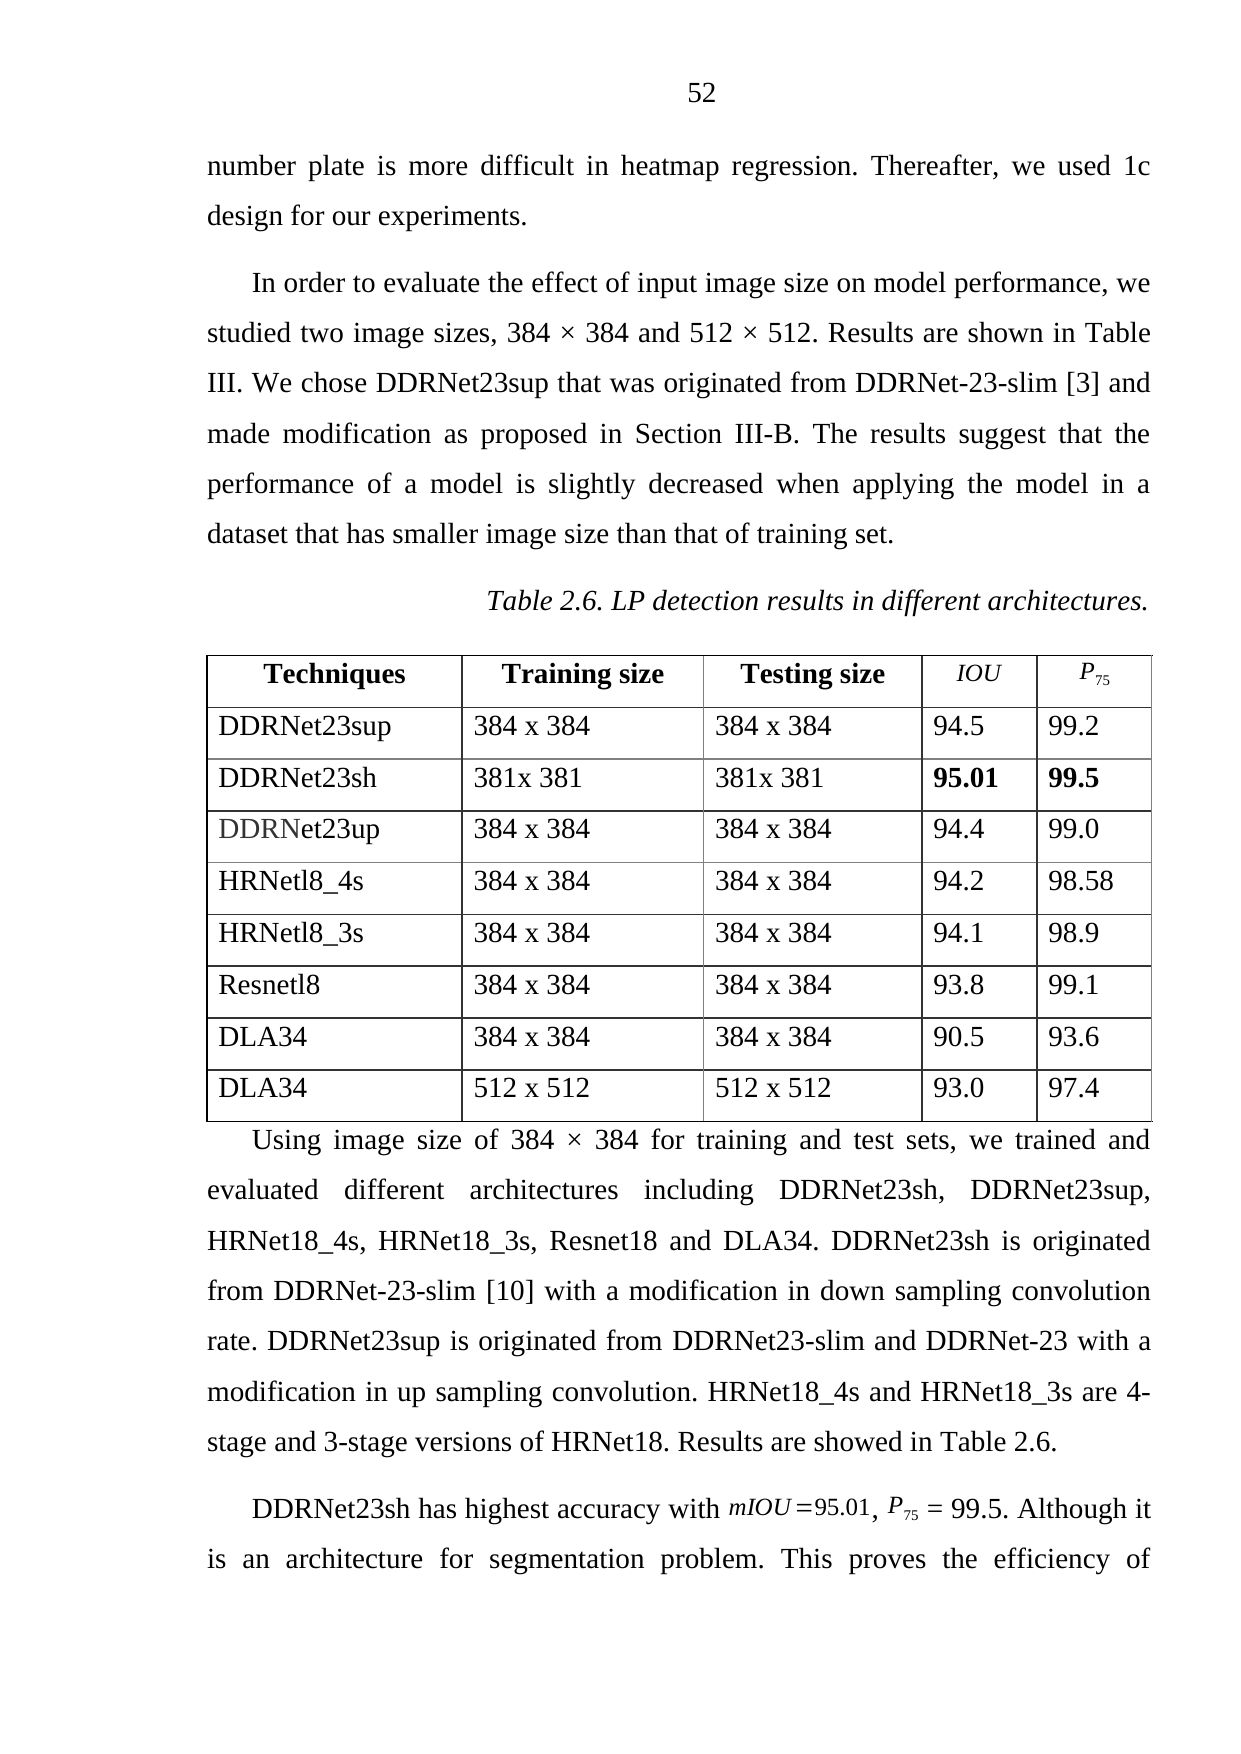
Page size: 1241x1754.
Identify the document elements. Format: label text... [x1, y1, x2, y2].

table_header Techniques [208, 656, 461, 706]
table_cell Resnetl8 [208, 967, 461, 1017]
table_cell 90.5 [923, 1019, 1036, 1069]
table_cell 94.1 [923, 915, 1036, 965]
table_cell 94.4 [923, 812, 1036, 862]
table_cell 99.0 [1038, 812, 1151, 862]
table_cell DLA34 [208, 1019, 461, 1069]
table_cell 384 x 384 [704, 1019, 921, 1069]
text In order to evaluate the effect of input image size on model performance, we studied two image sizes, 384 × 384 and 512 × 512. Results are shown in Table III. We chose DDRNet23sup that was originated from DDRNet-23-slim [3] and made modification as proposed in Section III-B. The results suggest that the performance of a model is slightly decreased when applying the model in a dataset that has smaller image size than that of training set. [207, 265, 1152, 550]
table_cell 95.01 [923, 760, 1036, 810]
table_cell HRNetl8_3s [208, 915, 461, 965]
table_cell 93.0 [923, 1071, 1036, 1121]
table_cell 93.6 [1038, 1019, 1151, 1069]
table_cell 381x 381 [463, 760, 703, 810]
table_header Testing size [704, 656, 921, 706]
table_cell 384 x 384 [463, 915, 703, 965]
table_cell DDRNet23up [208, 812, 461, 862]
table_cell 384 x 384 [463, 967, 703, 1017]
table_cell 99.2 [1038, 708, 1151, 758]
table_cell HRNetl8_4s [208, 863, 461, 913]
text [207, 148, 1152, 232]
table_cell 384 x 384 [463, 1019, 703, 1069]
table_cell 384 x 384 [463, 812, 703, 862]
table_cell 384 x 384 [704, 863, 921, 913]
text Table 2.6. LP detection results in different architectures. [207, 583, 1152, 617]
table_cell 98.58 [1038, 863, 1151, 913]
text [207, 1491, 1152, 1575]
table_cell 98.9 [1038, 915, 1151, 965]
table_cell 93.8 [923, 967, 1036, 1017]
table_cell 512 x 512 [704, 1071, 921, 1121]
table_cell 94.5 [923, 708, 1036, 758]
table_cell DDRNet23sup [208, 708, 461, 758]
table_header Training size [463, 656, 703, 706]
table_cell 384 x 384 [463, 708, 703, 758]
table_cell 97.4 [1038, 1071, 1151, 1121]
table_cell 384 x 384 [704, 812, 921, 862]
table_cell 94.2 [923, 863, 1036, 913]
table_cell 99.5 [1038, 760, 1151, 810]
table_cell 99.1 [1038, 967, 1151, 1017]
table_cell 384 x 384 [704, 915, 921, 965]
table_cell 384 x 384 [463, 863, 703, 913]
table_header [923, 656, 1036, 706]
table_cell DDRNet23sh [208, 760, 461, 810]
table_header [1038, 656, 1151, 706]
table_cell 381x 381 [704, 760, 921, 810]
table_cell 512 x 512 [463, 1071, 703, 1121]
table_cell 384 x 384 [704, 708, 921, 758]
table_cell DLA34 [208, 1071, 461, 1121]
table_cell 384 x 384 [704, 967, 921, 1017]
text Using image size of 384 × 384 for training and test sets, we trained and evaluated different architectures including DDRNet23sh, DDRNet23sup, HRNet18_4s, HRNet18_3s, Resnet18 and DLA34. DDRNet23sh is originated from DDRNet-23-slim with a modification in down sampling convolution rate. DDRNet23sup is originated from DDRNet23-slim and DDRNet-23 with a modification in up sampling convolution. HRNet18_4s and HRNet18_3s are 4-stage and 3-stage versions of HRNet18. Results are showed in Table 2.6. [207, 1122, 1152, 1458]
